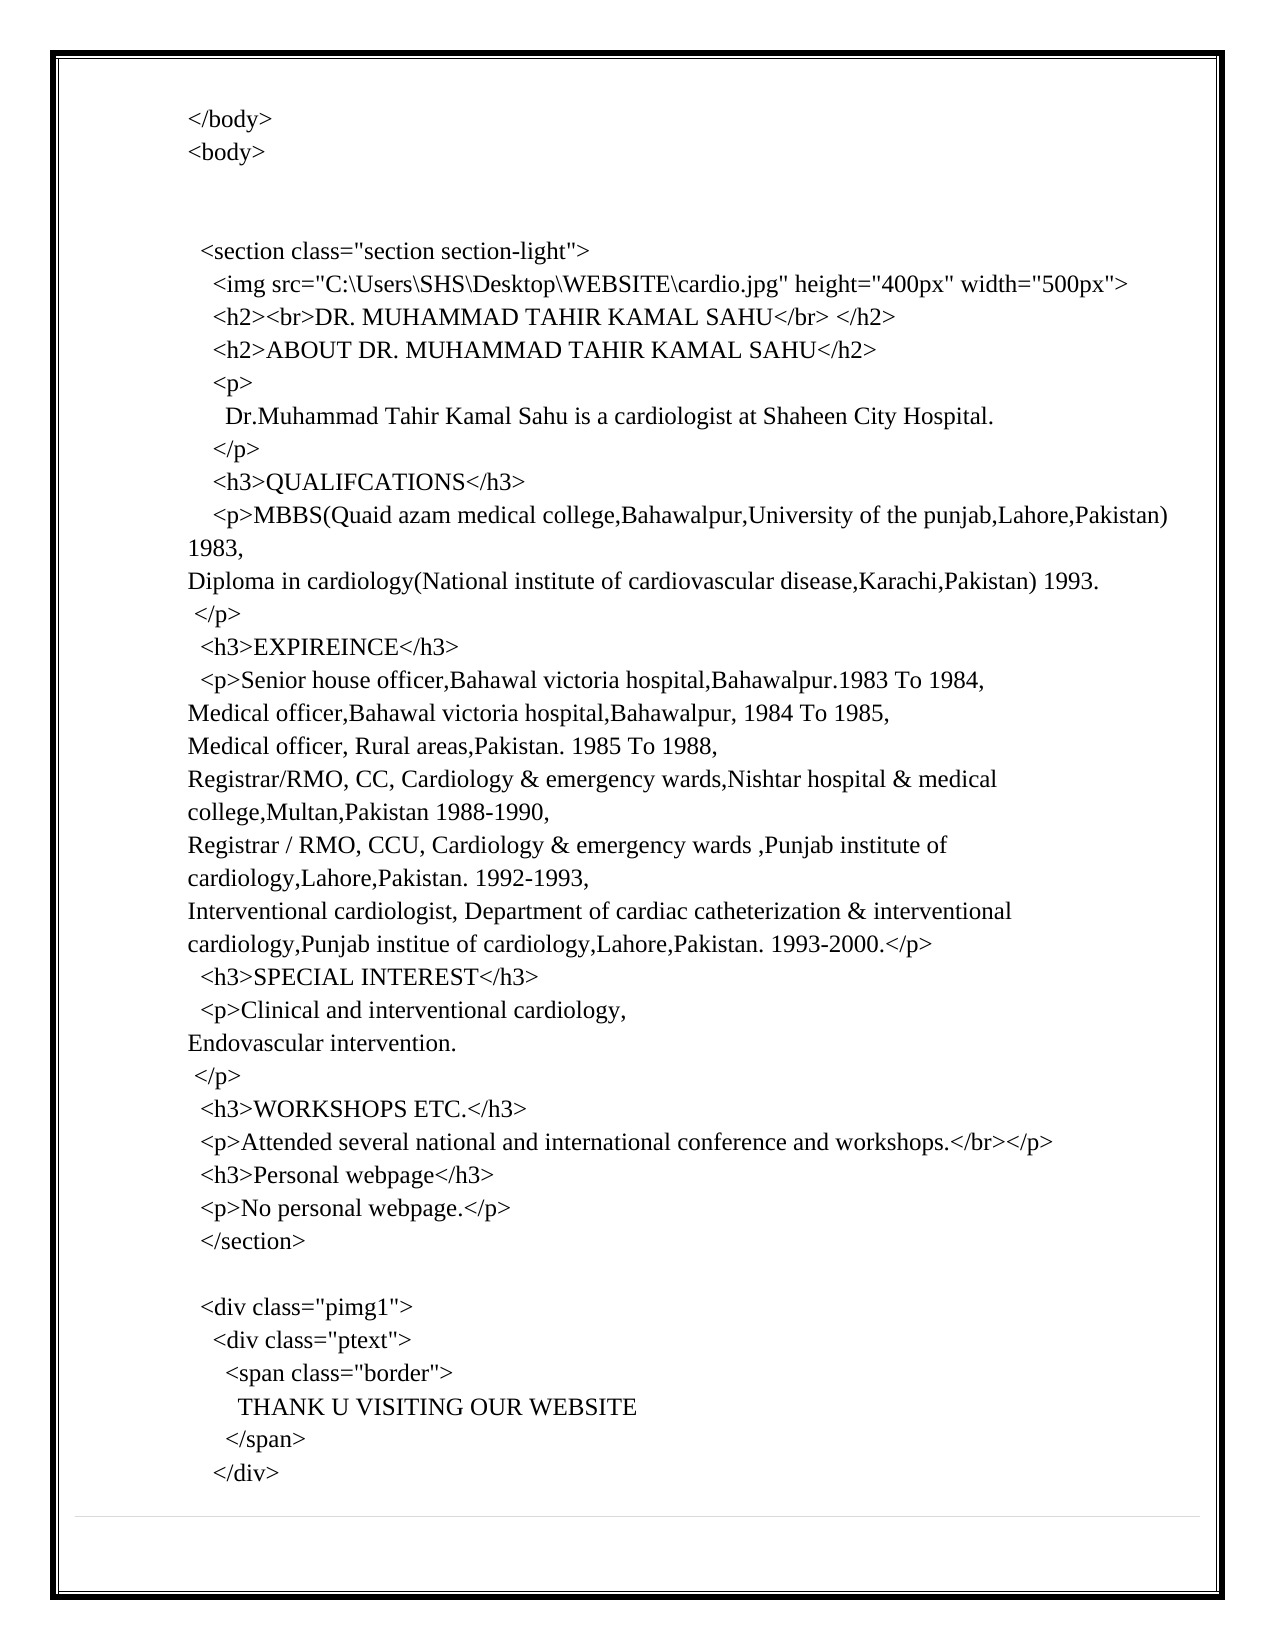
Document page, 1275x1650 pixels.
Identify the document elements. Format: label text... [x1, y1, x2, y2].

list <h3>EXPIREINCE</h3> [187, 632, 1200, 661]
list <body> [187, 137, 1200, 166]
list THANK U VISITING OUR WEBSITE [187, 1392, 1200, 1420]
list Diploma in cardiology(National institute of cardiovascular disease,Karachi,Pakistan) 1993. [187, 566, 1200, 595]
list <h3>QUALIFCATIONS</h3> [187, 467, 1200, 496]
list </section> [187, 1226, 1200, 1255]
list Medical officer,Bahawal victoria hospital,Bahawalpur, 1984 To 1985, [187, 698, 1200, 727]
list <img src="C:\Users\SHS\Desktop\WEBSITE\cardio.jpg" height="400px" width="500px"> [187, 269, 1200, 298]
list <h3>WORKSHOPS ETC.</h3> [187, 1094, 1200, 1123]
list </p> [187, 1061, 1200, 1090]
list <h2>ABOUT DR. MUHAMMAD TAHIR KAMAL SAHU</h2> [187, 335, 1200, 364]
list <div class="ptext"> [187, 1326, 1200, 1354]
list <span class="border"> [187, 1358, 1200, 1387]
list Endovascular intervention. [187, 1028, 1200, 1057]
list <p>MBBS(Quaid azam medical college,Bahawalpur,University of the punjab,Lahore,Pakistan) 1983, [187, 500, 1200, 562]
list </p> [187, 599, 1200, 628]
list <section class="section section-light"> [187, 236, 1200, 264]
list <div class="pimg1"> [187, 1292, 1200, 1321]
list </span> [187, 1424, 1200, 1453]
list Registrar/RMO, CC, Cardiology & emergency wards,Nishtar hospital & medical college,Multan,Pakistan 1988-1990, [187, 764, 1200, 826]
list </body> [187, 104, 1200, 132]
list </p> [187, 434, 1200, 463]
list <h3>Personal webpage</h3> [187, 1160, 1200, 1189]
list <h3>SPECIAL INTEREST</h3> [187, 962, 1200, 991]
list <p>No personal webpage.</p> [187, 1193, 1200, 1222]
list Interventional cardiologist, Department of cardiac catheterization & interventional cardiology,Punjab institue of cardiology,Lahore,Pakistan. 1993-2000.</p> [187, 896, 1200, 958]
list <p> [187, 368, 1200, 397]
list Registrar / RMO, CCU, Cardiology & emergency wards ,Punjab institute of cardiology,Lahore,Pakistan. 1992-1993, [187, 830, 1200, 892]
list Dr.Muhammad Tahir Kamal Sahu is a cardiologist at Shaheen City Hospital. [187, 401, 1200, 430]
list <p>Clinical and interventional cardiology, [187, 995, 1200, 1024]
list <p>Attended several national and international conference and workshops.</br></p> [187, 1127, 1200, 1156]
list Medical officer, Rural areas,Pakistan. 1985 To 1988, [187, 731, 1200, 760]
list <p>Senior house officer,Bahawal victoria hospital,Bahawalpur.1983 To 1984, [187, 665, 1200, 694]
list </div> [187, 1458, 1200, 1486]
list <h2><br>DR. MUHAMMAD TAHIR KAMAL SAHU</br> </h2> [187, 302, 1200, 331]
